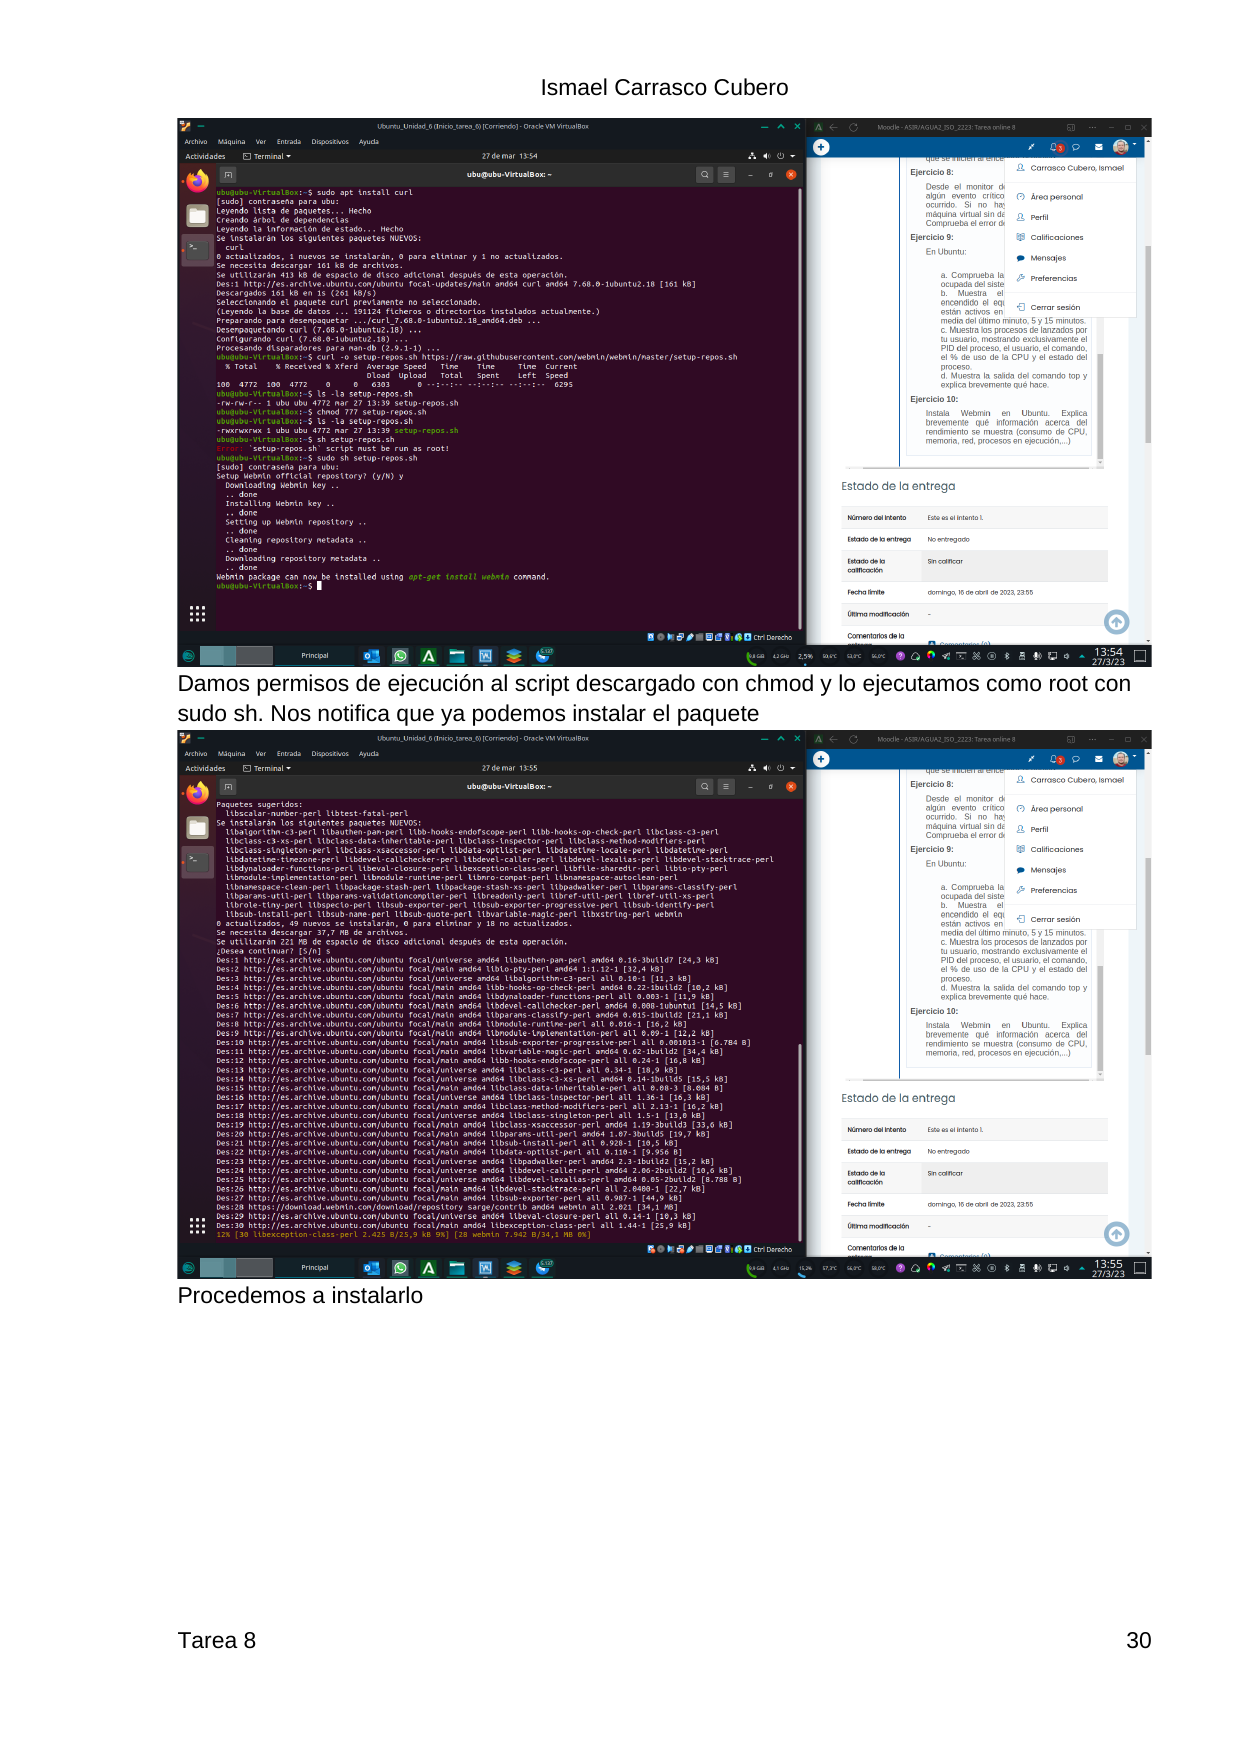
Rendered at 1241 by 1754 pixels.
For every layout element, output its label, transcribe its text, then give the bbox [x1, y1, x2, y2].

picture [177, 118, 1152, 667]
picture [177, 730, 1152, 1279]
text Damos permisos de ejecución al script descargado con chmod y lo ejecutamos como root con sudo sh. Nos notifica que ya podemos instalar el paqueteProcedemos a instalarlo [177, 667, 1152, 730]
text Damos permisos de ejecución al script descargado con chmod y lo ejecutamos como root con sudo sh. Nos notifica que ya podemos instalar el paqueteProcedemos a instalarlo [177, 1279, 1152, 1309]
